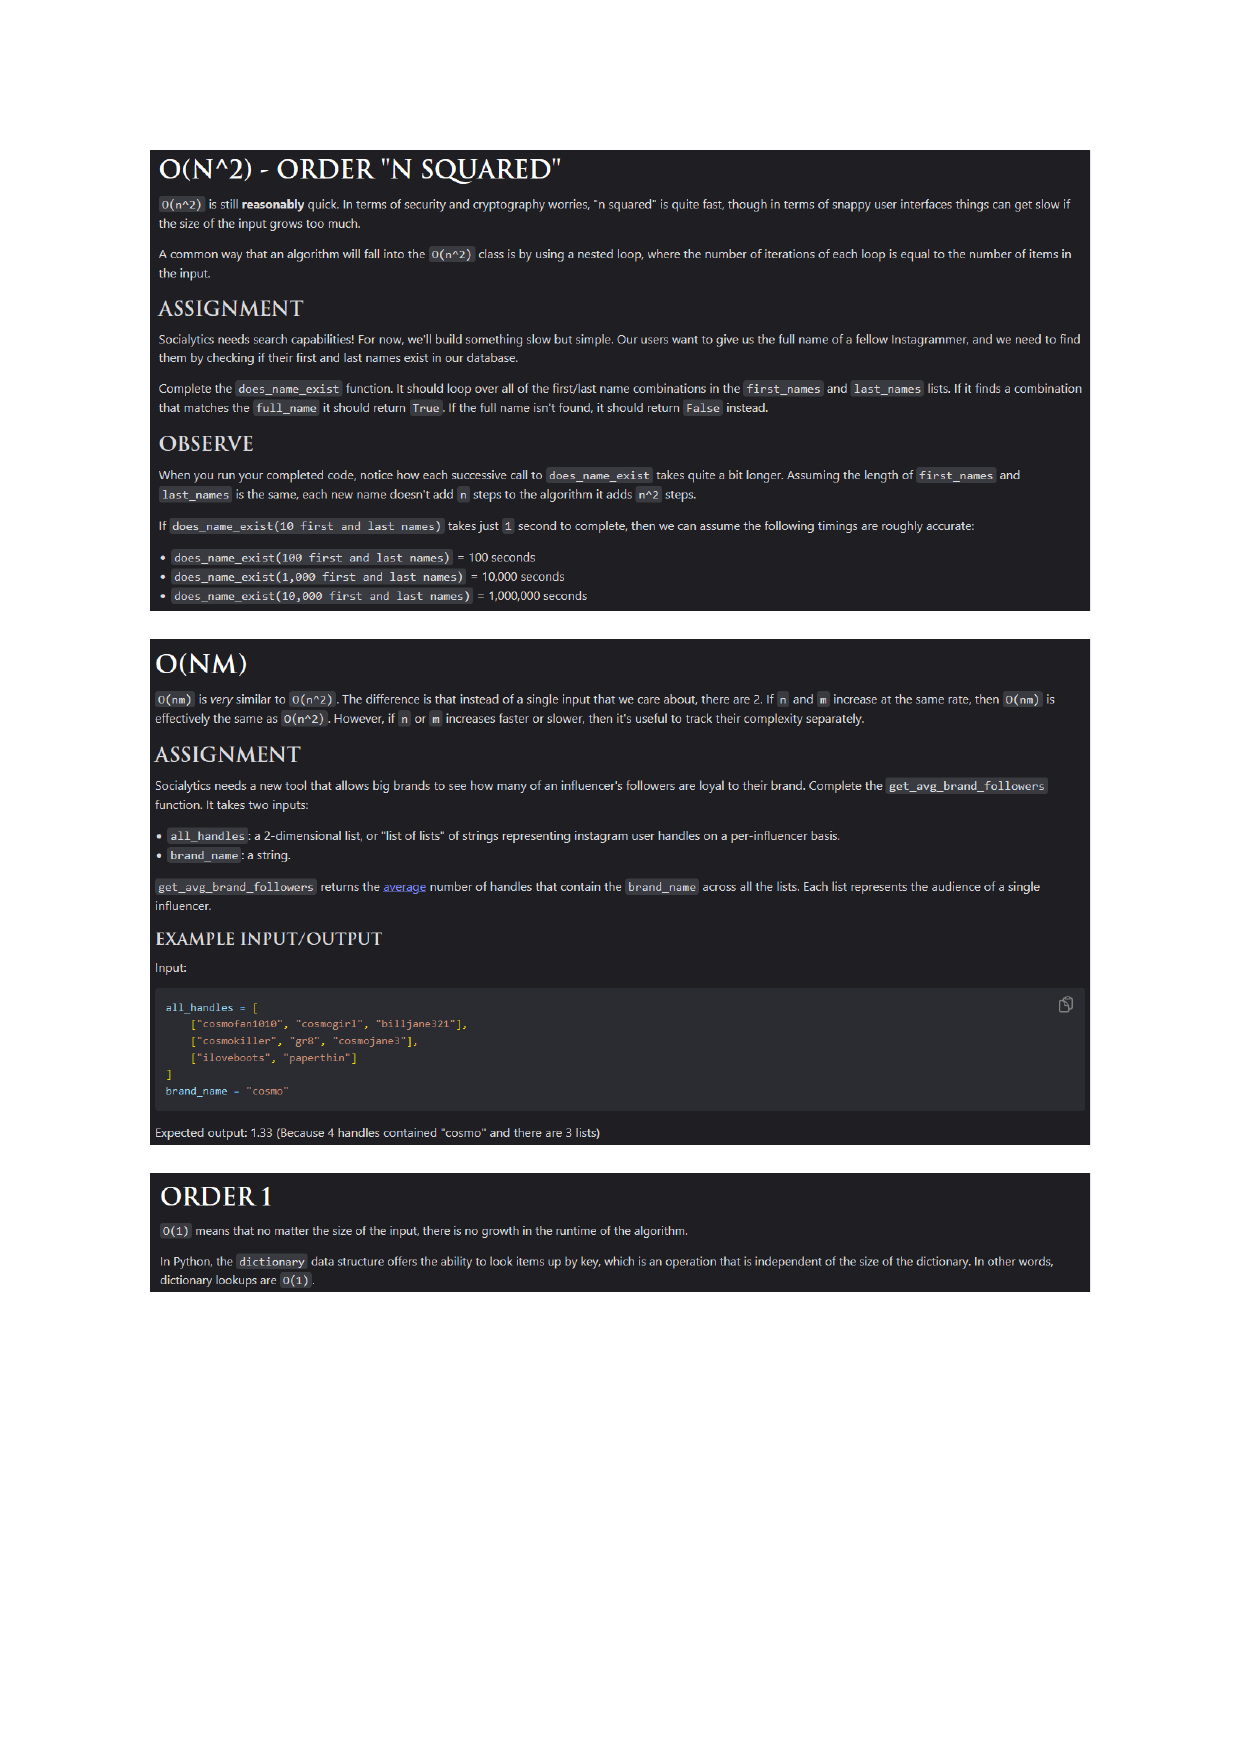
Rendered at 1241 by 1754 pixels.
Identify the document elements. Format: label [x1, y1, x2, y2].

picture [150, 1173, 1091, 1292]
picture [150, 639, 1091, 1145]
picture [150, 150, 1091, 611]
